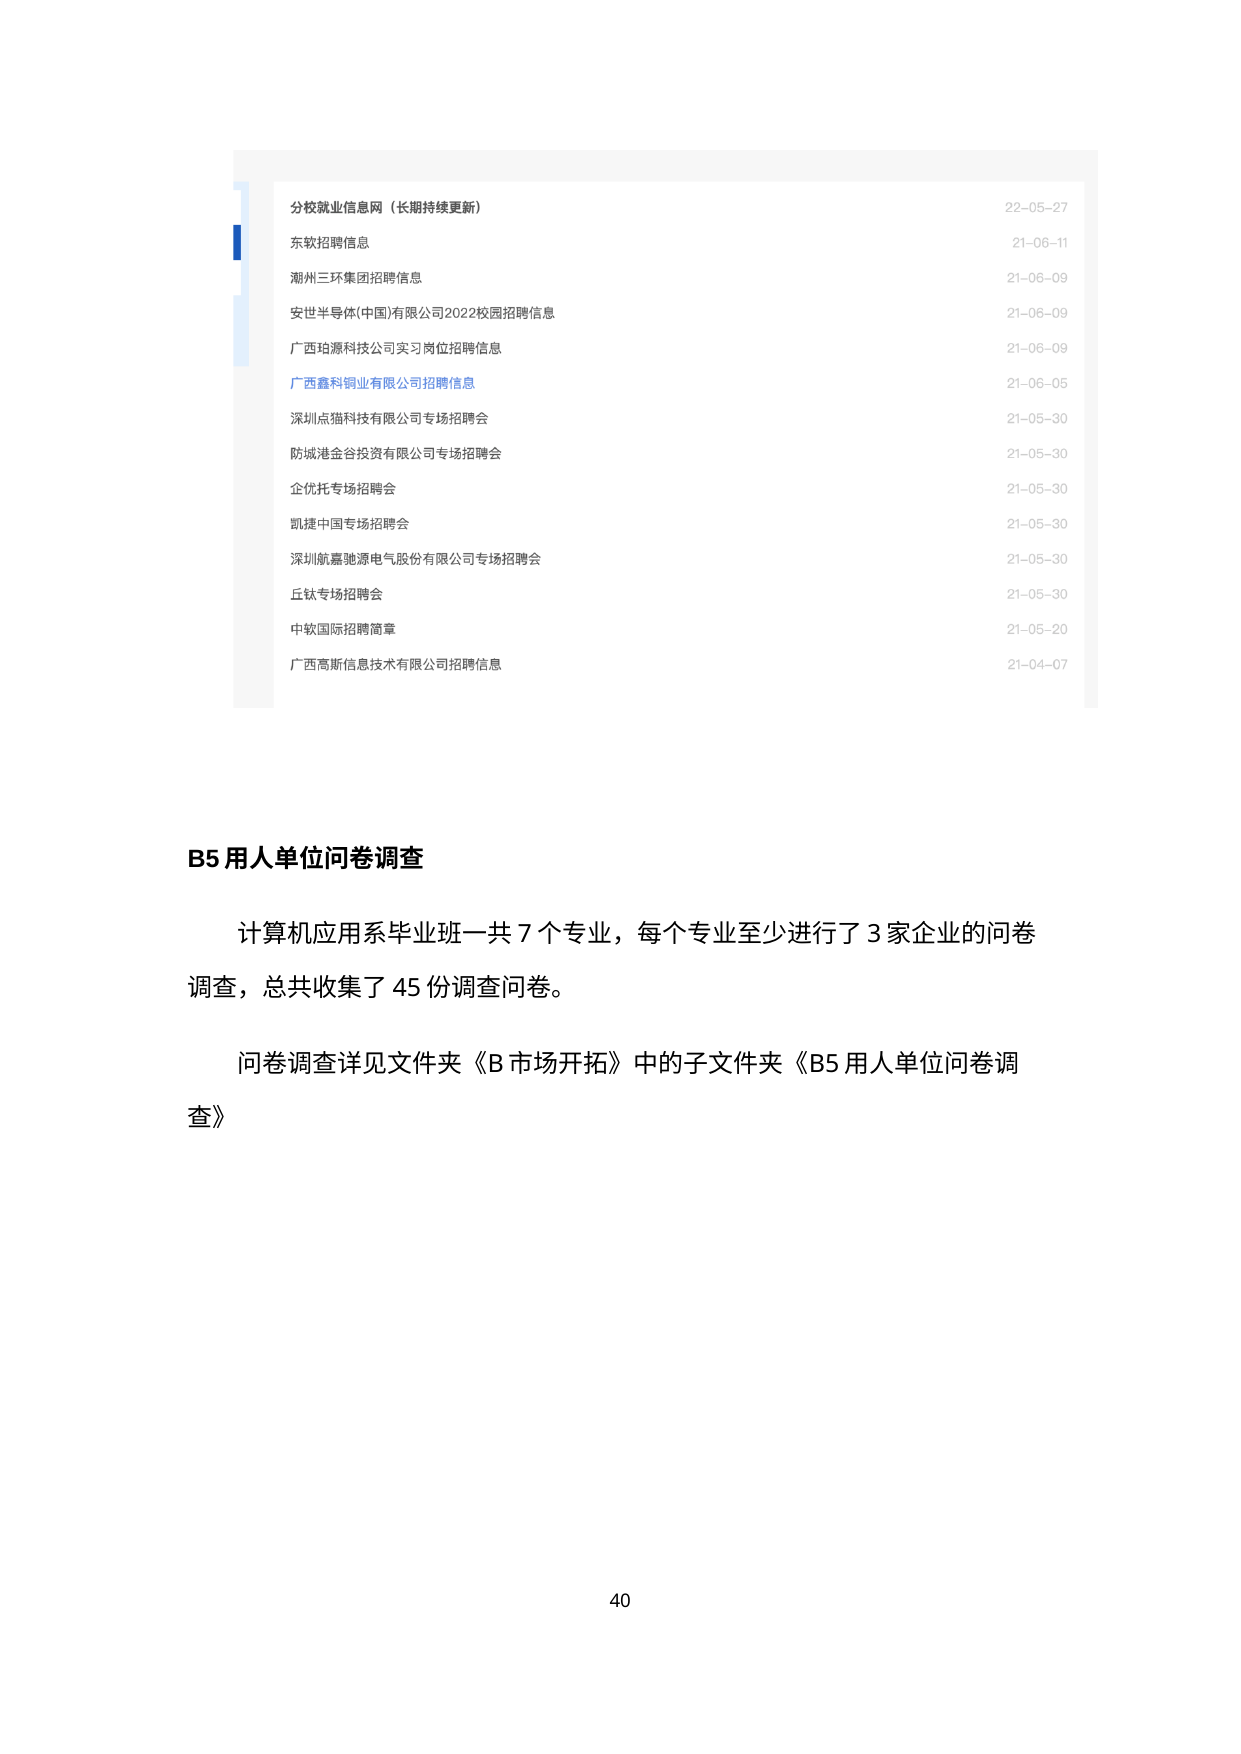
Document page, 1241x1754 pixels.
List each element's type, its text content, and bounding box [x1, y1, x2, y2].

picture [233, 150, 1098, 708]
text 问卷调查详见文件夹《B市场开拓》中的子文件夹《B5用人单位问卷调查》 [187, 1043, 1053, 1134]
text 计算机应用系毕业班一共7个专业，每个专业至少进行了3家企业的问卷调查，总共收集了45份调查问卷。 [187, 913, 1053, 1004]
subtitle B5用人单位问卷调查 [187, 838, 1053, 874]
